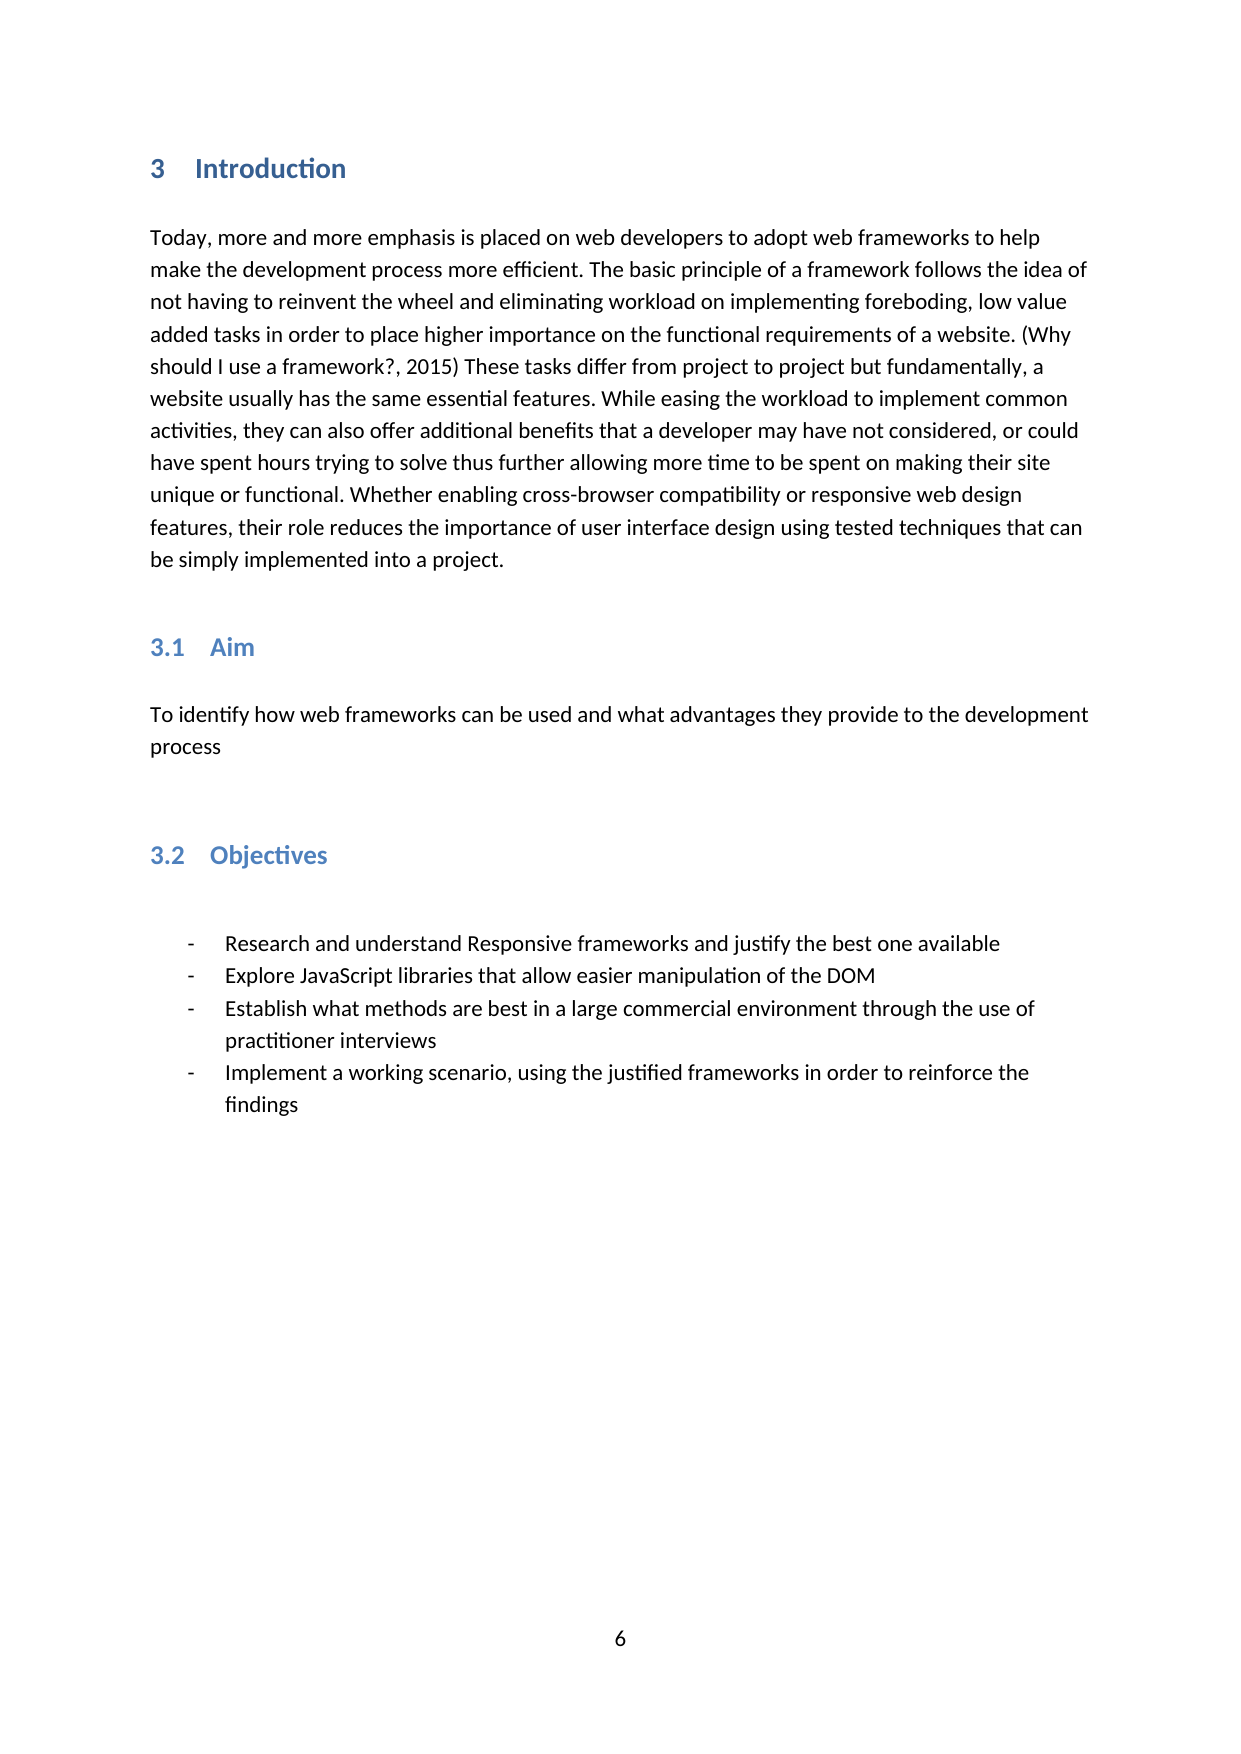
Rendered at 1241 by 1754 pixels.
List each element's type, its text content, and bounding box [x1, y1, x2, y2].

text Today, more and more emphasis is placed on web developers to adopt web frameworks to help make the development process more efficient. The basic principle of a framework follows the idea of not having to reinvent the wheel and eliminating workload on implementing foreboding, low value added tasks in order to place higher importance on the functional requirements of a website. (Why should I use a framework?, 2015) These tasks differ from project to project but fundamentally, a website usually has the same essential features. While easing the workload to implement common activities, they can also offer additional benefits that a developer may have not considered, or could have spent hours trying to solve thus further allowing more time to be spent on making their site unique or functional. Whether enabling cross-browser compatibility or responsive web design features, their role reduces the importance of user interface design using tested techniques that can be simply implemented into a project. [150, 191, 1090, 605]
text To identify how web frameworks can be used and what advantages they provide to the development process [150, 668, 1090, 761]
list Explore JavaScript libraries that allow easier manipulation of the DOM [187, 962, 1090, 990]
list Establish what methods are best in a large commercial environment through the use of practitioner interviews [187, 994, 1090, 1054]
list Research and understand Responsive frameworks and justify the best one available [187, 929, 1090, 957]
subtitle Introduction [150, 150, 1090, 186]
list Implement a working scenario, using the justified frameworks in order to reinforce the findings [187, 1058, 1090, 1118]
subtitle Objectives [150, 838, 1090, 872]
subtitle Aim [150, 630, 1090, 663]
